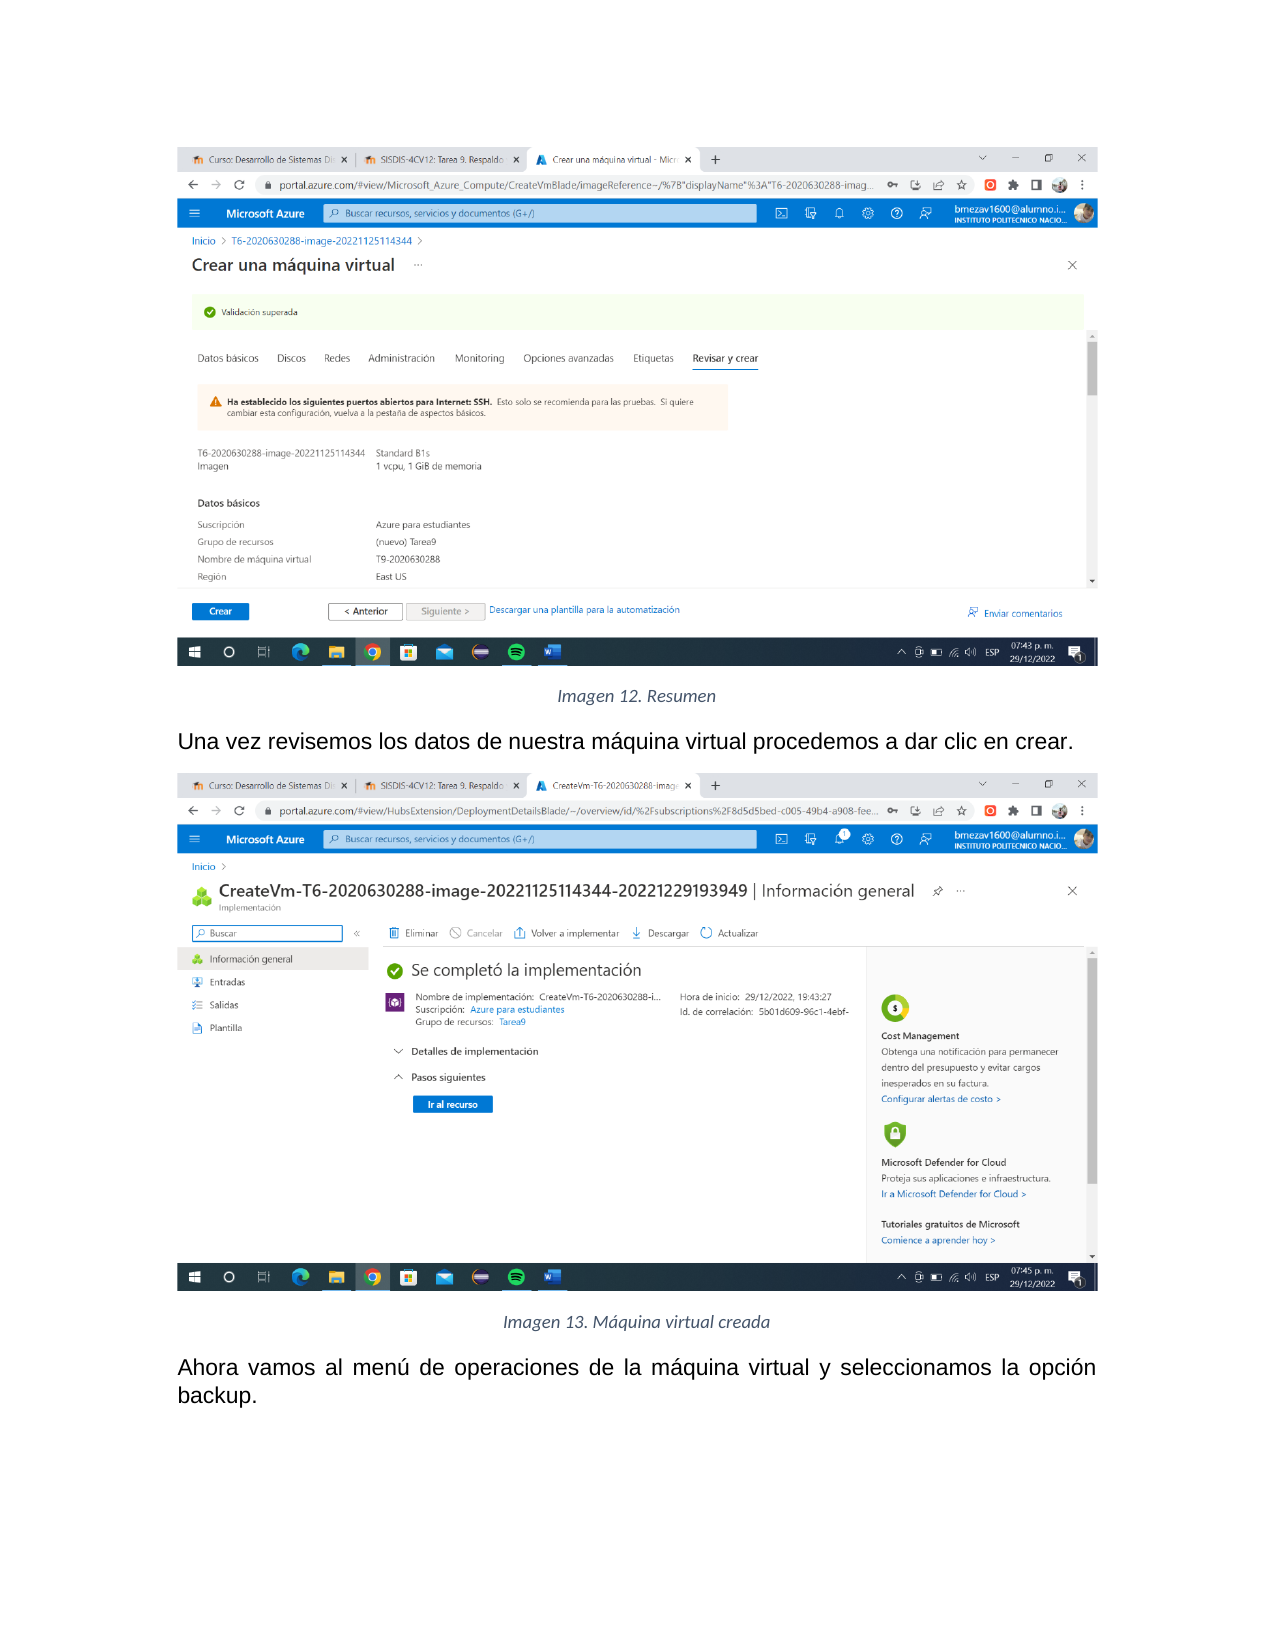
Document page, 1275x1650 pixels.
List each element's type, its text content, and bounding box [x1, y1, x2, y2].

picture [177, 773, 1098, 1291]
text Ahora vamos al menú de operaciones de la máquina virtual y seleccionamos la opción backup. [177, 1353, 1098, 1408]
picture [177, 147, 1098, 666]
text Una vez revisemos los datos de nuestra máquina virtual procedemos a dar clic en crear. [177, 728, 1098, 754]
